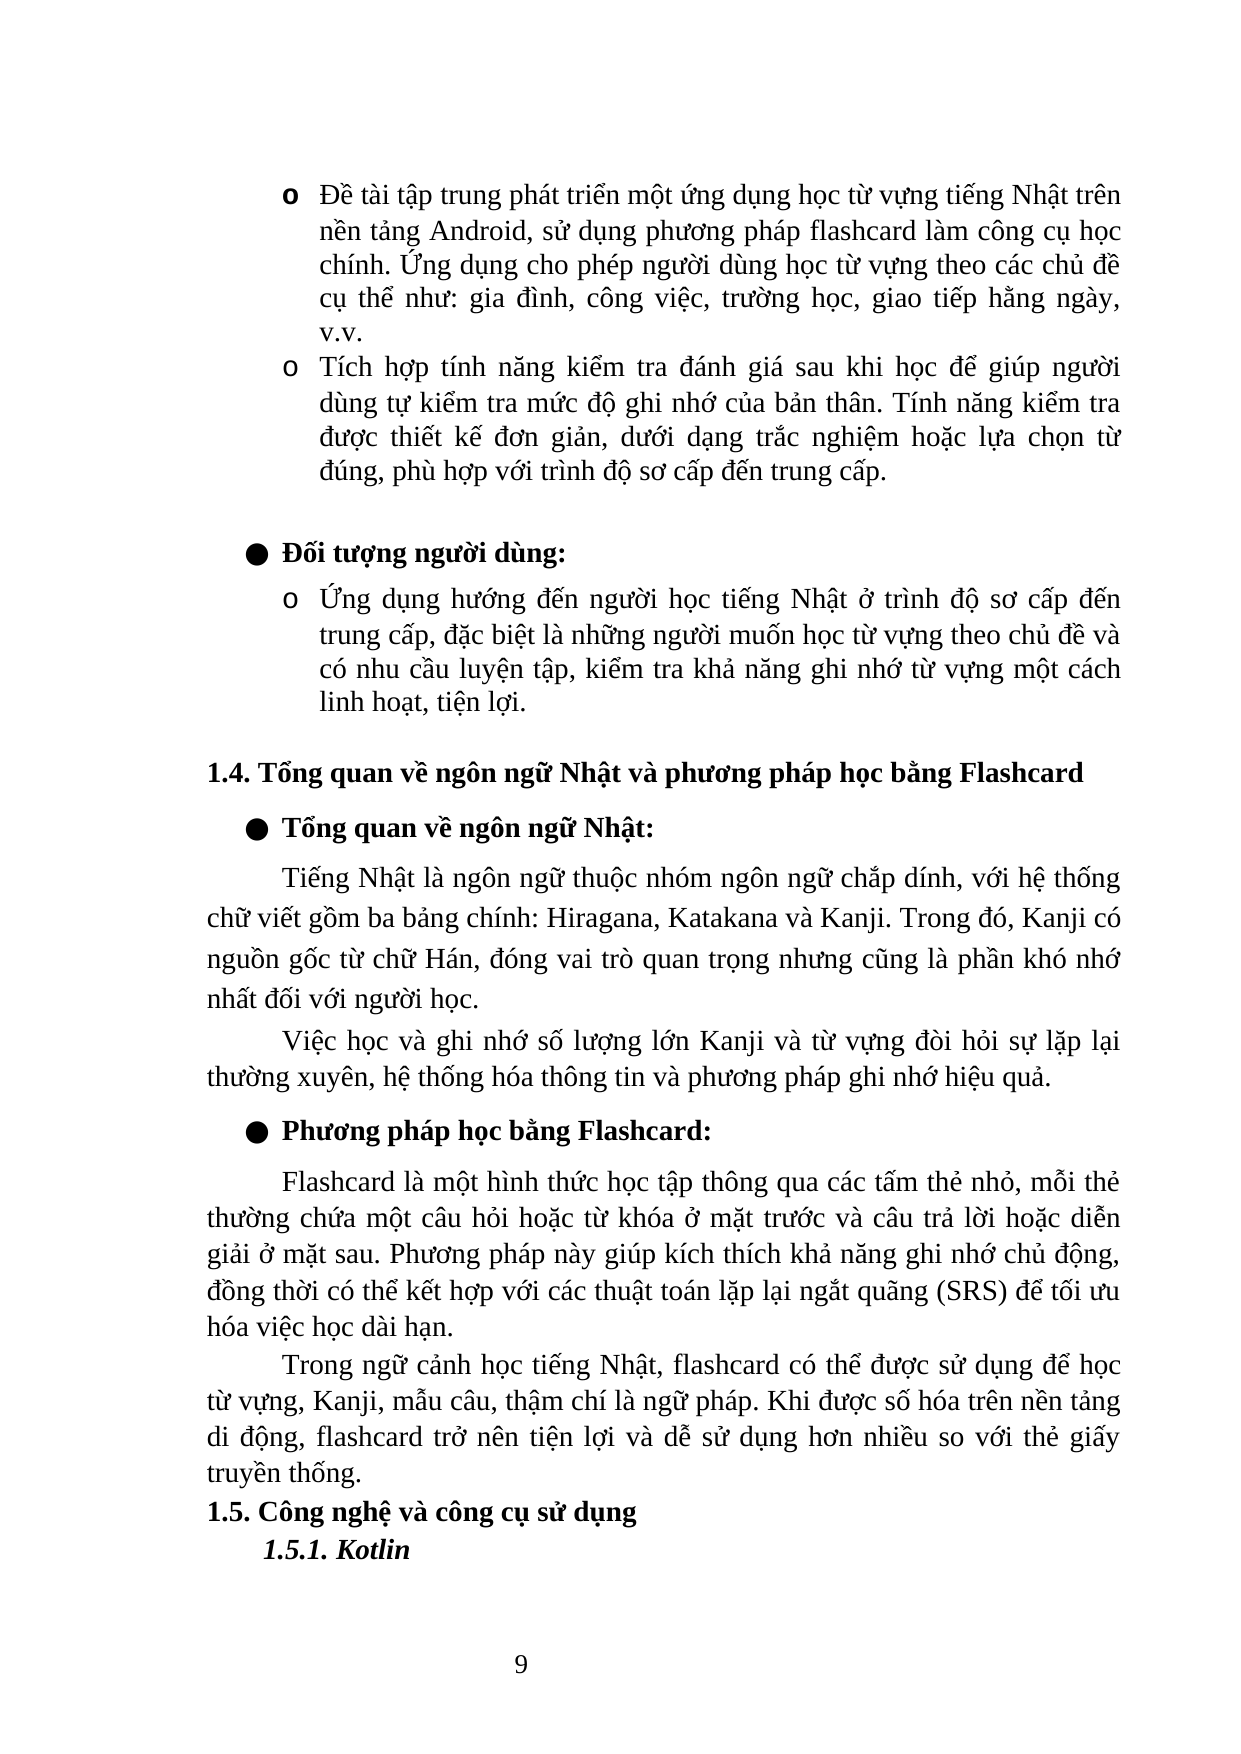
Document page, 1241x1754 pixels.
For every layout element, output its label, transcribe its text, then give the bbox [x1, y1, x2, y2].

list Phương pháp học bằng Flashcard: [244, 1098, 1122, 1157]
subtitle 1.5.1. Kotlin [263, 1532, 1122, 1566]
list Tổng quan về ngôn ngữ Nhật: [244, 794, 1122, 854]
text Trong ngữ cảnh học tiếng Nhật, flashcard có thể được sử dụng để học từ vựng, Kanji, mẫu câu, thậm chí là ngữ pháp. Khi được số hóa trên nền tảng di động, flashcard trở nên tiện lợi và dễ sử dụng hơn nhiều so với thẻ giấy truyền thống. [207, 1347, 1122, 1489]
text Flashcard là một hình thức học tập thông qua các tấm thẻ nhỏ, mỗi thẻ thường chứa một câu hỏi hoặc từ khóa ở mặt trước và câu trả lời hoặc diễn giải ở mặt sau. Phương pháp này giúp kích thích khả năng ghi nhớ chủ động, đồng thời có thể kết hợp với các thuật toán lặp lại ngắt quãng (SRS) để tối ưu hóa việc học dài hạn. [207, 1164, 1122, 1342]
text Tiếng Nhật là ngôn ngữ thuộc nhóm ngôn ngữ chắp dính, với hệ thống chữ viết gồm ba bảng chính: Hiragana, Katakana và Kanji. Trong đó, Kanji có nguồn gốc từ chữ Hán, đóng vai trò quan trọng nhưng cũng là phần khó nhớ nhất đối với người học. [207, 860, 1122, 1014]
list Tích hợp tính năng kiểm tra đánh giá sau khi học để giúp người dùng tự kiểm tra mức độ ghi nhớ của bản thân. Tính năng kiểm tra được thiết kế đơn giản, dưới dạng trắc nghiệm hoặc lựa chọn từ đúng, phù hợp với trình độ sơ cấp đến trung cấp. [282, 349, 1122, 517]
list Ứng dụng hướng đến người học tiếng Nhật ở trình độ sơ cấp đến trung cấp, đặc biệt là những người muốn học từ vựng theo chủ đề và có nhu cầu luyện tập, kiểm tra khả năng ghi nhớ từ vựng một cách linh hoạt, tiện lợi. [282, 581, 1122, 718]
list Đề tài tập trung phát triển một ứng dụng học từ vựng tiếng Nhật trên nền tảng Android, sử dụng phương pháp flashcard làm công cụ học chính. Ứng dụng cho phép người dùng học từ vựng theo các chủ đề cụ thể như: gia đình, công việc, trường học, giao tiếp hằng ngày, v.v. [282, 177, 1122, 347]
text Việc học và ghi nhớ số lượng lớn Kanji và từ vựng đòi hỏi sự lặp lại thường xuyên, hệ thống hóa thông tin và phương pháp ghi nhớ hiệu quả. [207, 1023, 1122, 1093]
subtitle 1.5. Công nghệ và công cụ sử dụng [207, 1494, 1122, 1527]
subtitle 1.4. Tổng quan về ngôn ngữ Nhật và phương pháp học bằng Flashcard [207, 756, 1122, 789]
list Đối tượng người dùng: [244, 519, 1122, 579]
